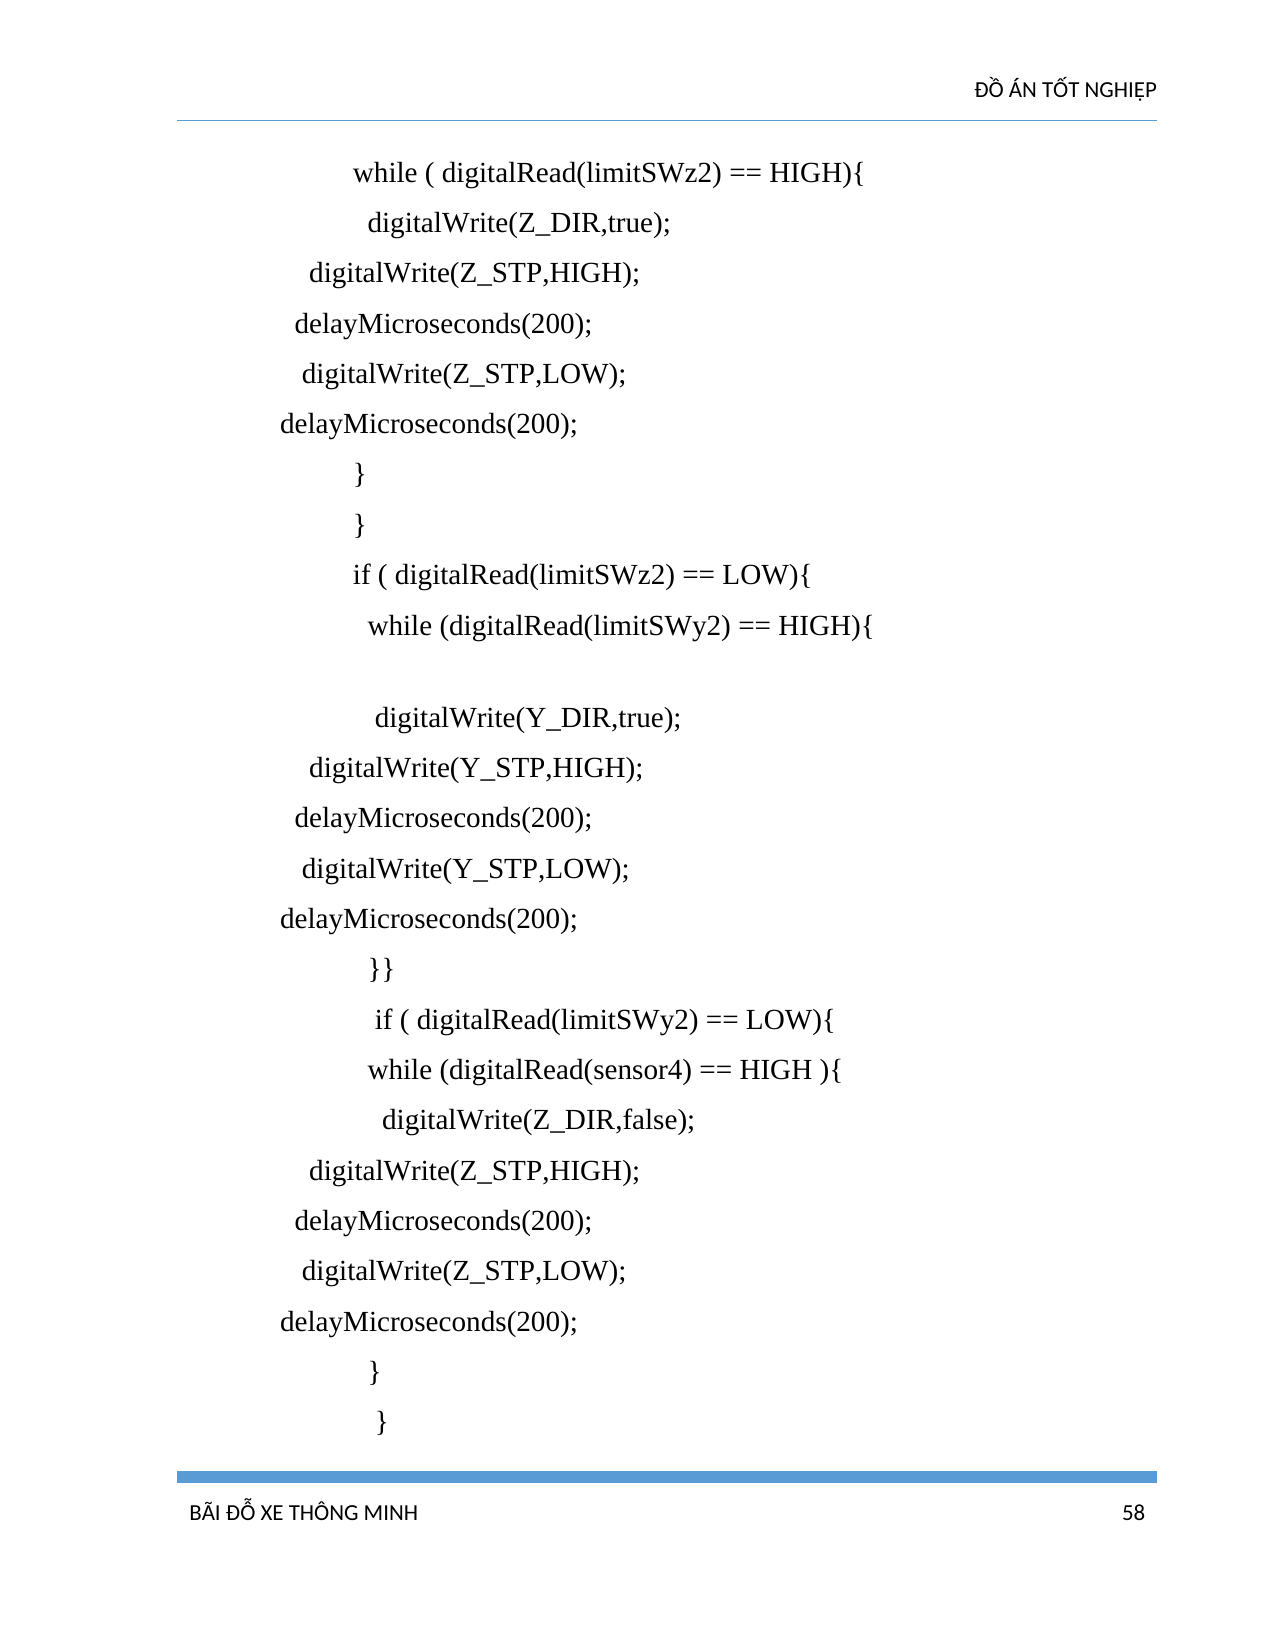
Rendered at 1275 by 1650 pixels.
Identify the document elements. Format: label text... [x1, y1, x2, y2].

text while (digitalRead(sensor4) == HIGH ){ [207, 1052, 1157, 1086]
text while (digitalRead(limitSWy2) == HIGH){ [207, 608, 1157, 641]
text delayMicroseconds(200); [207, 901, 1157, 935]
text digitalWrite(Y_STP,LOW); [207, 851, 1157, 884]
text } [207, 1354, 1157, 1387]
text delayMicroseconds(200); [207, 1304, 1157, 1337]
text delayMicroseconds(200); [207, 1203, 1157, 1237]
text digitalWrite(Y_STP,HIGH); [207, 750, 1157, 784]
text digitalWrite(Z_STP,LOW); [207, 1253, 1157, 1287]
text } [207, 507, 1157, 541]
text digitalWrite(Z_DIR,false); [207, 1102, 1157, 1136]
text digitalWrite(Y_DIR,true); [207, 700, 1157, 733]
text delayMicroseconds(200); [207, 306, 1157, 339]
text delayMicroseconds(200); [207, 406, 1157, 440]
text if ( digitalRead(limitSWy2) == LOW){ [207, 1002, 1157, 1035]
text } [207, 1404, 1157, 1438]
text }} [207, 951, 1157, 985]
text if ( digitalRead(limitSWz2) == LOW){ [207, 557, 1157, 591]
text } [207, 457, 1157, 490]
text while ( digitalRead(limitSWz2) == HIGH){ [207, 155, 1157, 188]
text digitalWrite(Z_STP,HIGH); [207, 255, 1157, 289]
text digitalWrite(Z_STP,LOW); [207, 356, 1157, 389]
text digitalWrite(Z_STP,HIGH); [207, 1153, 1157, 1186]
text digitalWrite(Z_DIR,true); [207, 205, 1157, 239]
text delayMicroseconds(200); [207, 801, 1157, 834]
